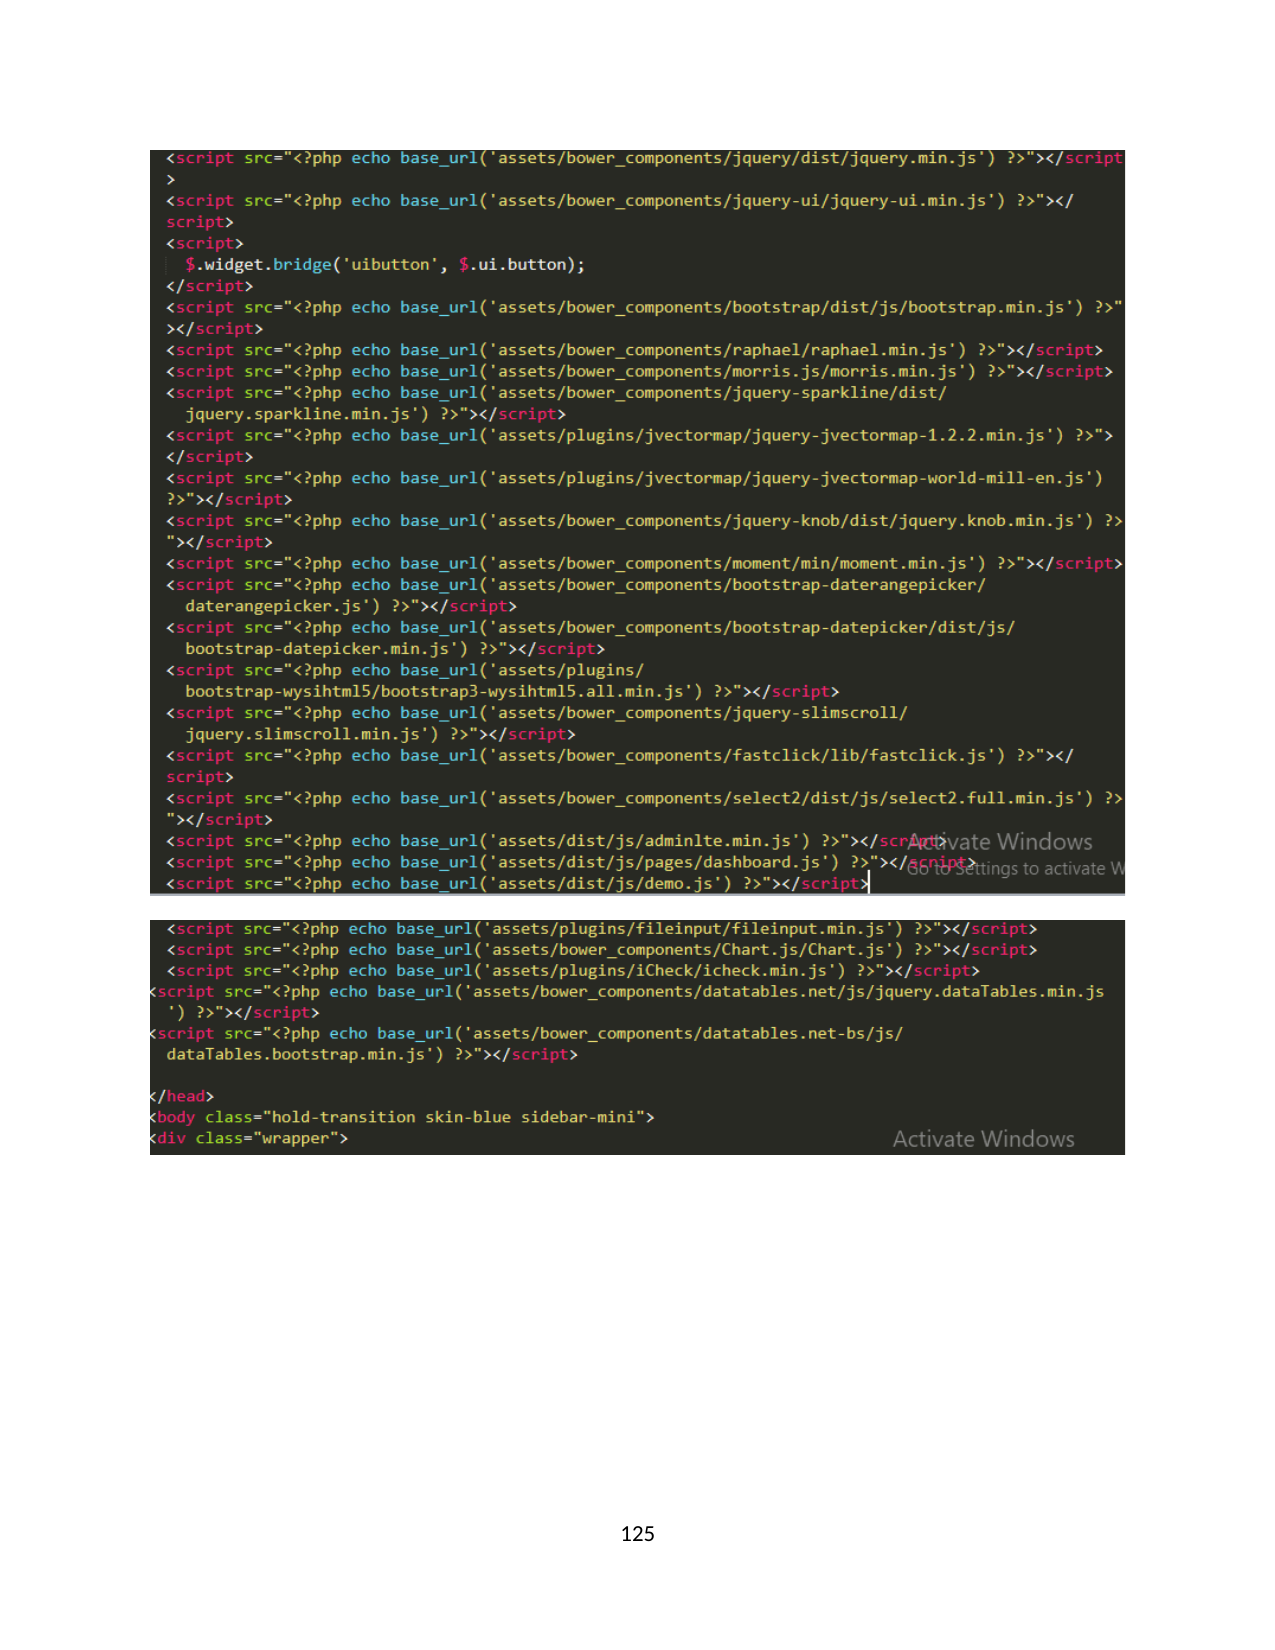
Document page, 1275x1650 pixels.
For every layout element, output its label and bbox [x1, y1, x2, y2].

picture [150, 150, 1125, 896]
picture [150, 920, 1125, 1155]
